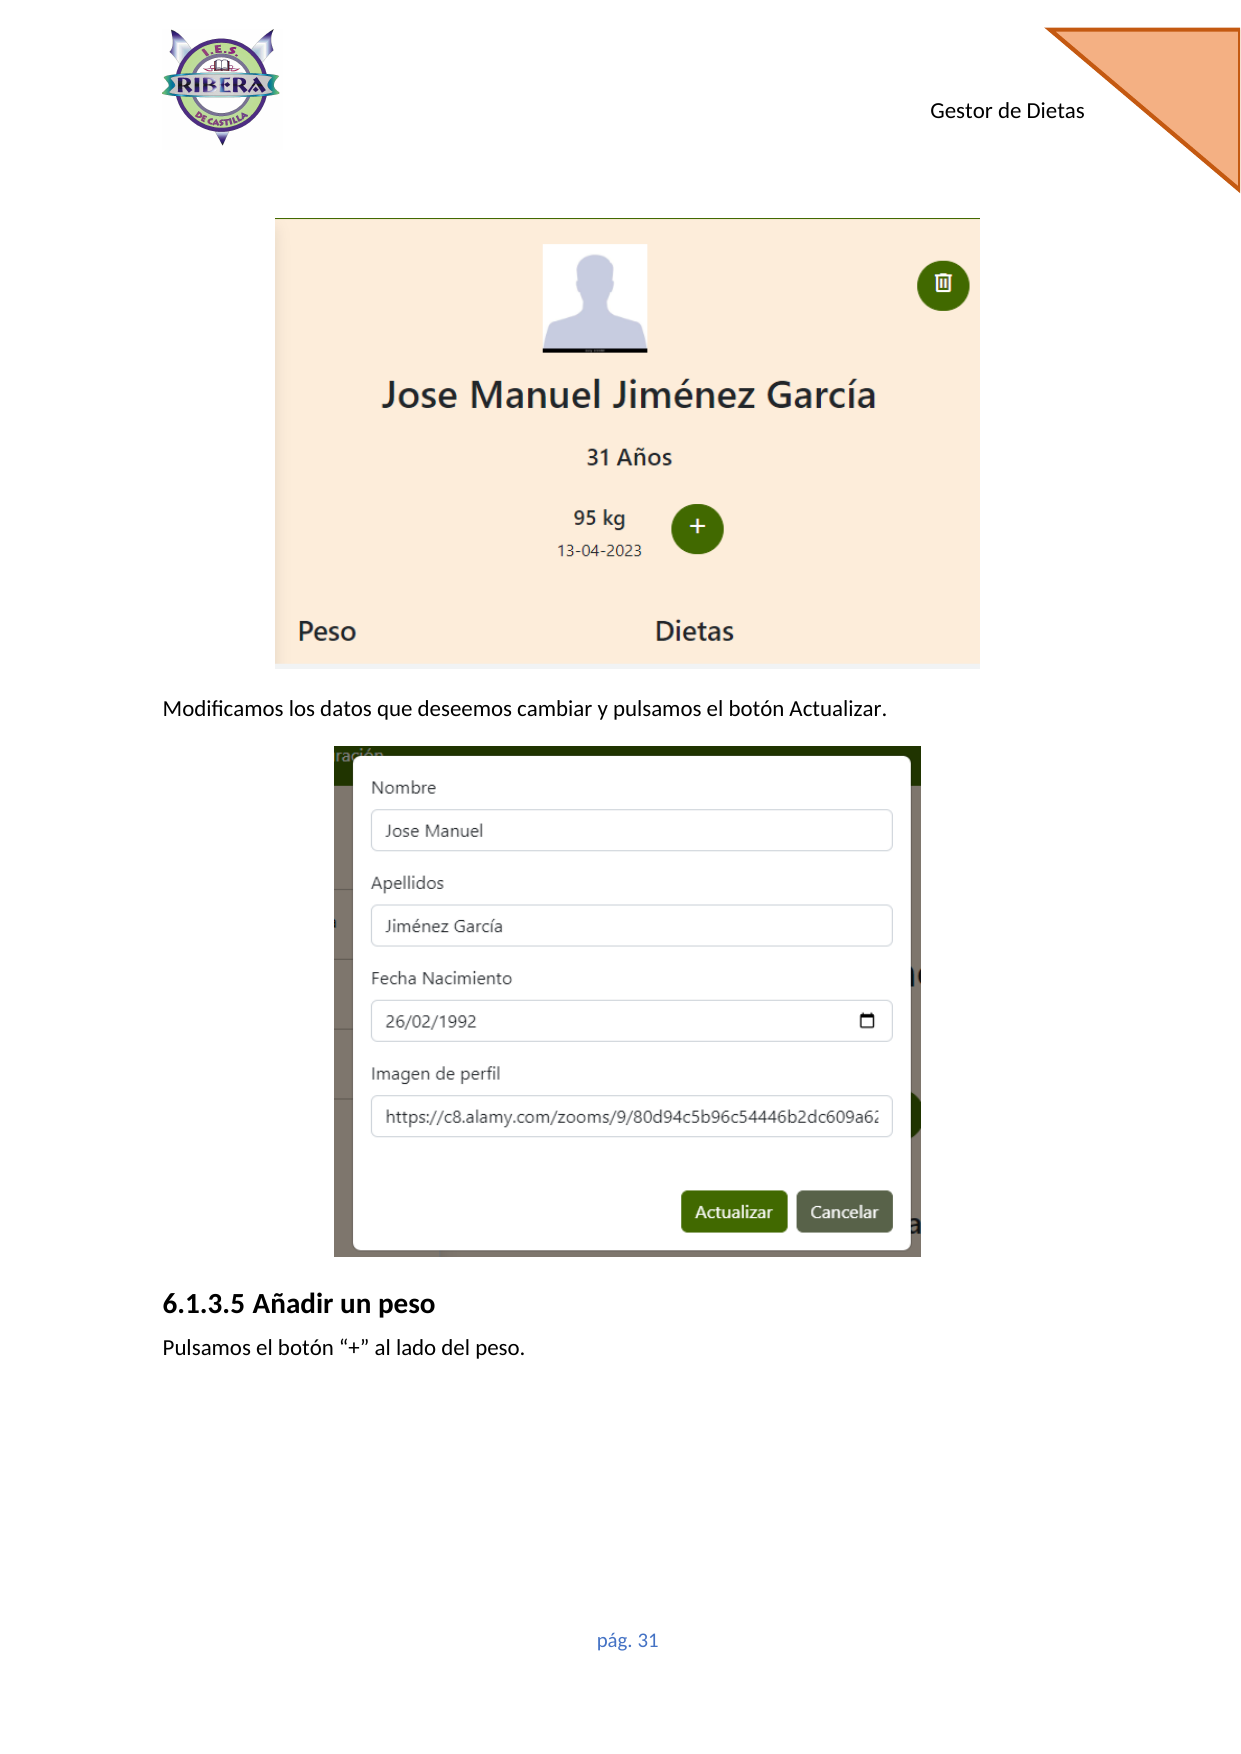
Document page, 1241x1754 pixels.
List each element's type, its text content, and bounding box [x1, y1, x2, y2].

text Pulsamos el botón “+” al lado del peso. [162, 1333, 1093, 1361]
text Modificamos los datos que deseemos cambiar y pulsamos el botón Actualizar. [162, 694, 1093, 722]
picture [275, 218, 980, 669]
picture [162, 29, 283, 150]
picture [334, 746, 921, 1257]
subtitle Añadir un peso [162, 1285, 1093, 1321]
